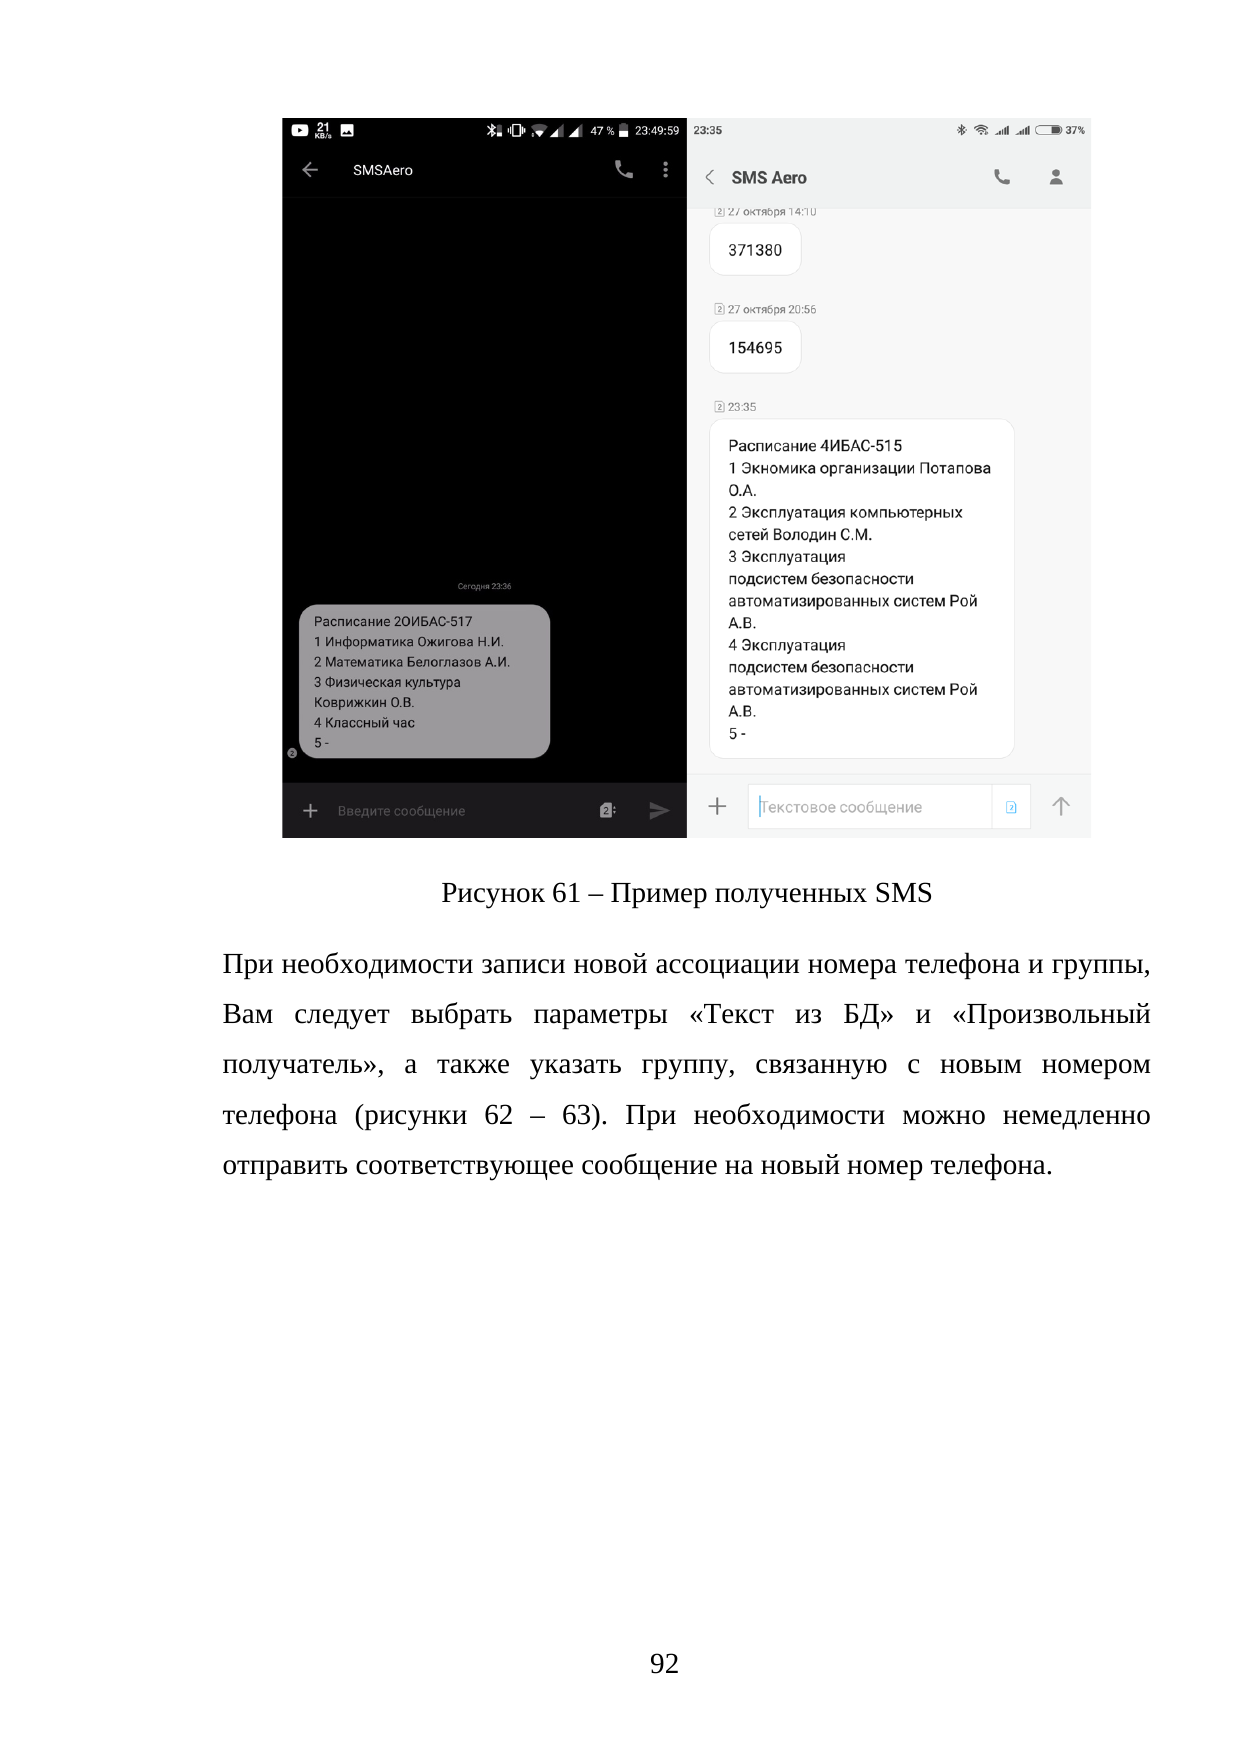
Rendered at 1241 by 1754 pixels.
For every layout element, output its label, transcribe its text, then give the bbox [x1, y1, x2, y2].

picture [282, 118, 1092, 838]
text При необходимости записи новой ассоциации номера телефона и группы, Вам следует выбрать параметры «Текст из БД» и «Произвольный получатель», а также указать группу, связанную с новым номером телефона (рисунки 62 – 63). При необходимости можно немедленно отправить соответствующее сообщение на новый номер телефона. [222, 946, 1152, 1181]
text Рисунок 61 – Пример полученных SMS [222, 875, 1152, 908]
